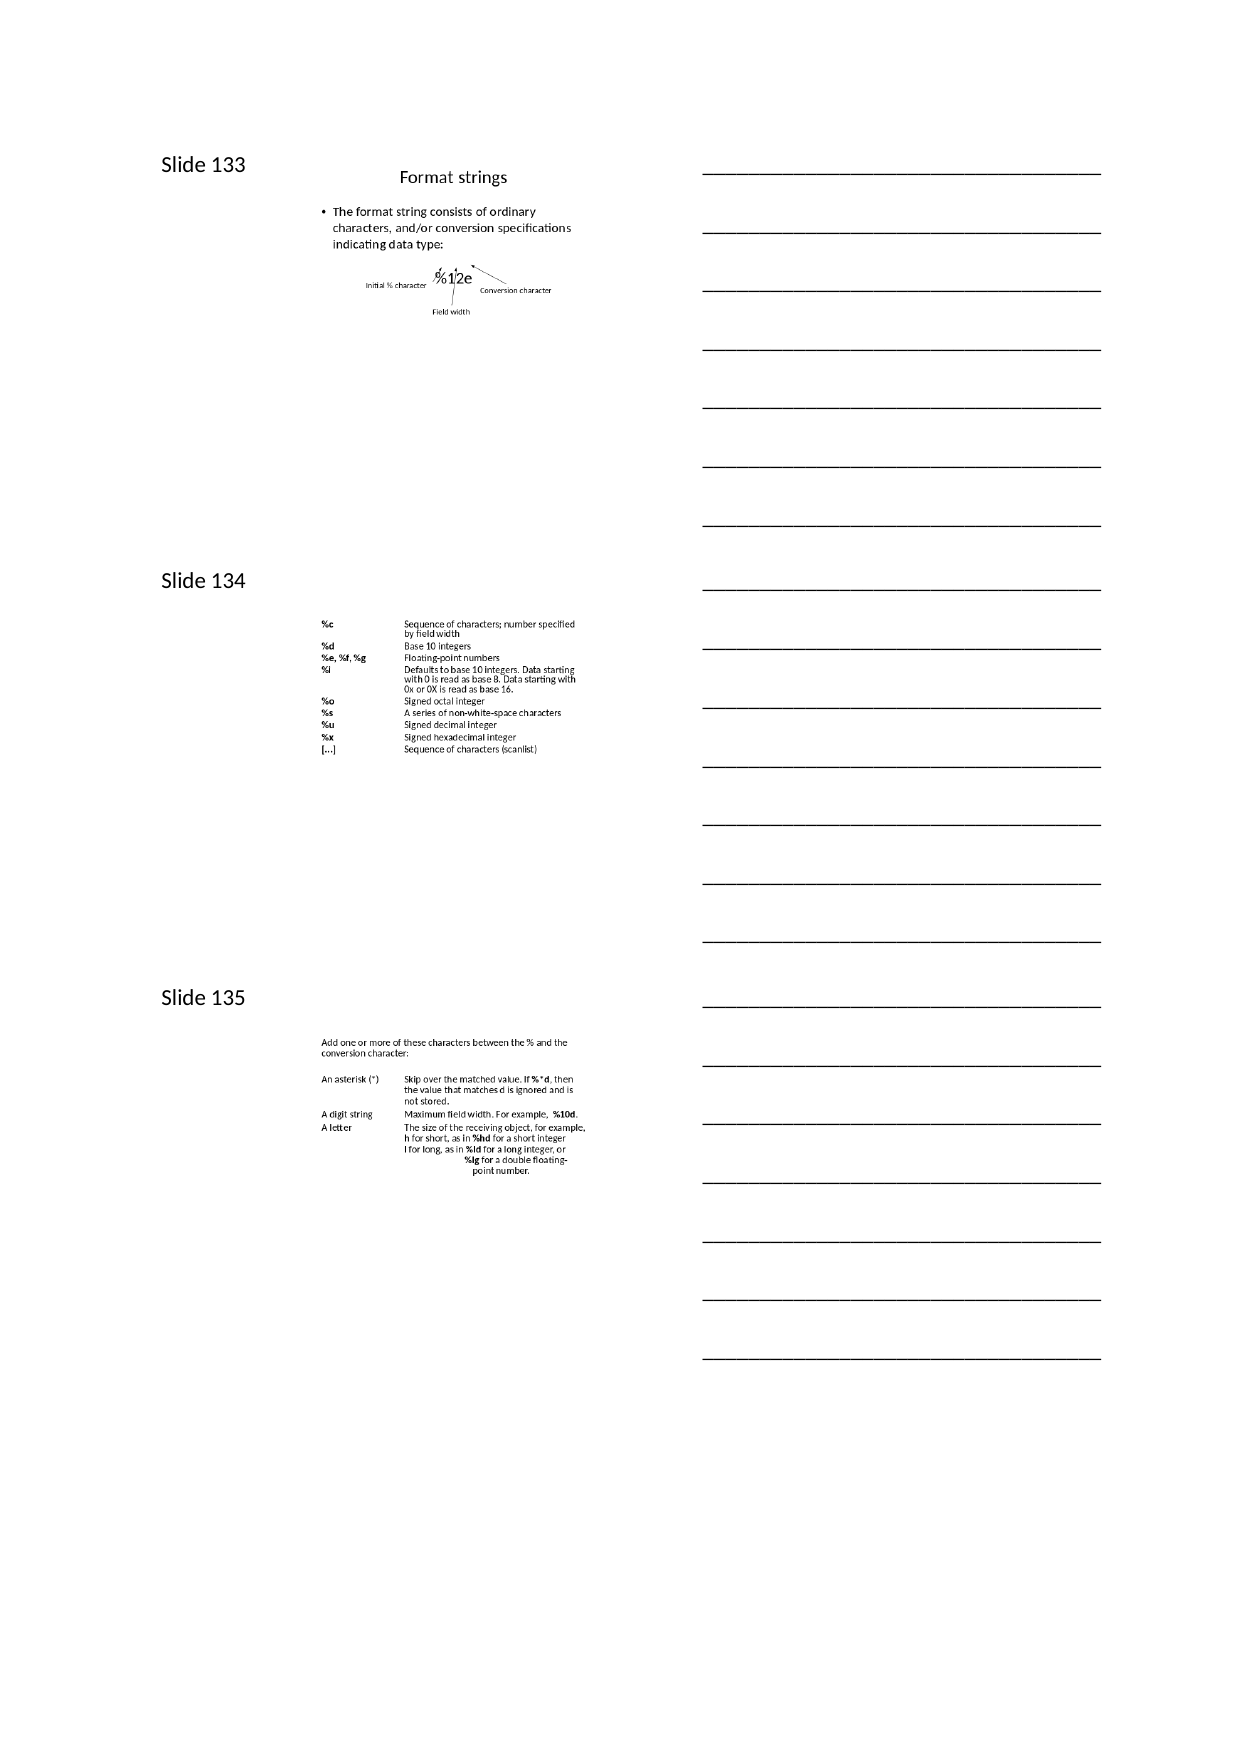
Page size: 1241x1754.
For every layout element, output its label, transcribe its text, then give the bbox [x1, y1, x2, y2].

table_cell Slide 135 [150, 983, 292, 1400]
table_cell Slide 133 [150, 150, 292, 567]
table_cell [691, 150, 1160, 567]
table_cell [691, 983, 1160, 1400]
table_cell [293, 983, 691, 1400]
table_cell [293, 567, 691, 983]
table_cell [293, 150, 691, 567]
table_cell Slide 134 [150, 567, 292, 983]
